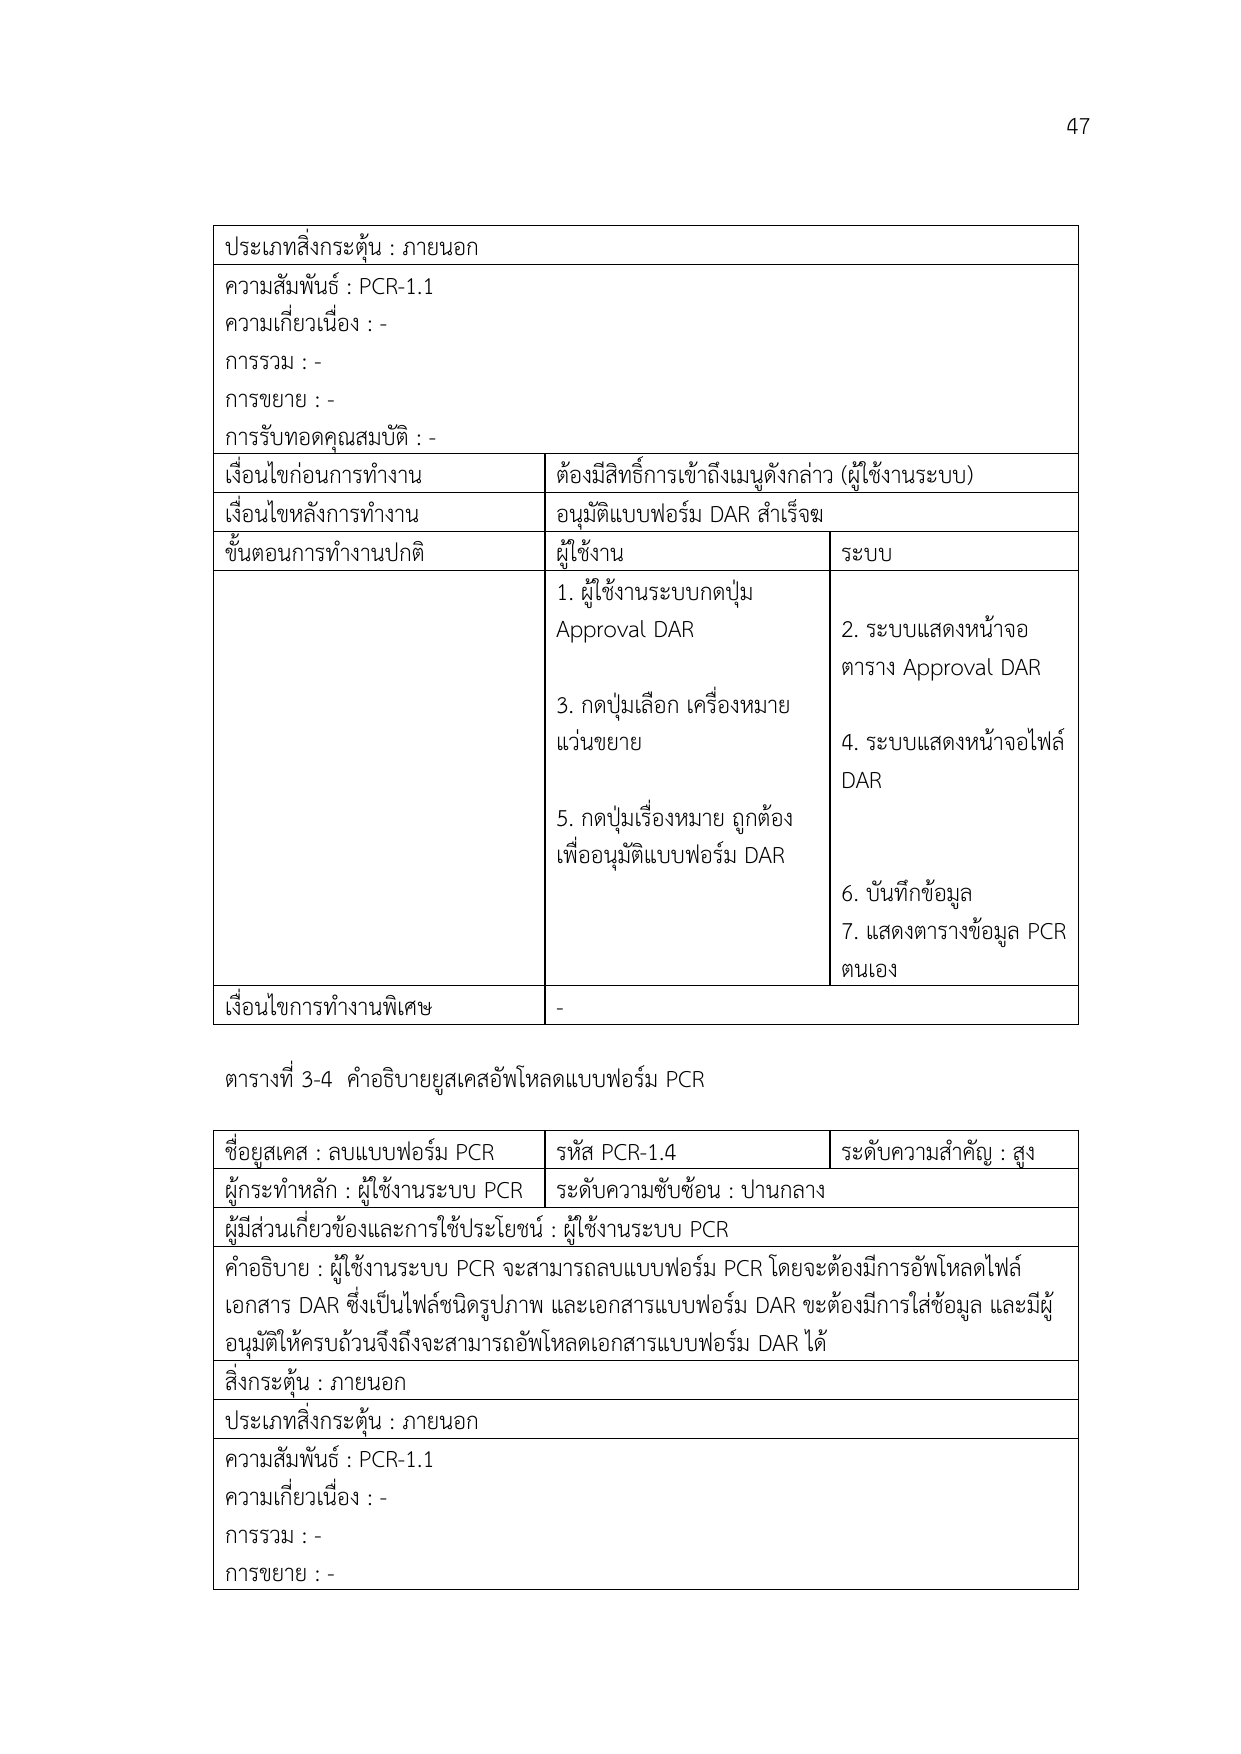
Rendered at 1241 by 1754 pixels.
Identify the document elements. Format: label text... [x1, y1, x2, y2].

table_cell ความสัมพันธ์ : PCR-1.1 ความเกี่ยวเนื่อง : - การรวม : - การขยาย : - การรับทอดคุณสมบัติ : - [214, 265, 1078, 453]
table_cell ผู้มีส่วนเกี่ยวข้องและการใช้ประโยชน์ : ผู้ใช้งานระบบ PCR [214, 1208, 1078, 1246]
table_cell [214, 1439, 1078, 1589]
table_cell ผู้ใช้งาน [546, 532, 829, 569]
table_cell ระดับความซับซ้อน : ปานกลาง [546, 1169, 1078, 1207]
table_header ระดับความสำคัญ : สูง [831, 1131, 1078, 1168]
table_cell ต้องมีสิทธิ์การเข้าถึงเมนูดังกล่าว (ผู้ใช้งานระบบ) [546, 454, 1078, 492]
table_cell - [546, 986, 1078, 1024]
table_cell เงื่อนไขหลังการทำงาน [214, 493, 544, 531]
table_cell ระบบ [831, 532, 1078, 569]
table_cell 2. ระบบแสดงหน้าจอตาราง Approval DAR 4. ระบบแสดงหน้าจอไฟล์ DAR 6. บันทึกข้อมูล 7. แสดงตารางข้อมูล PCR ตนเอง [831, 571, 1078, 985]
table_cell ประเภทสิ่งกระตุ้น : ภายนอก [214, 1400, 1078, 1437]
table_cell 1. ผู้ใช้งานระบบกดปุ่ม Approval DAR 3. กดปุ่มเลือก เครื่องหมายแว่นขยาย 5. กดปุ่มเรื่องหมาย ถูกต้อง เพื่ออนุมัติแบบฟอร์ม DAR [546, 571, 829, 985]
table_cell ประเภทสิ่งกระตุ้น : ภายนอก [214, 226, 1078, 264]
table_cell [214, 571, 544, 985]
table_cell สิ่งกระตุ้น : ภายนอก [214, 1361, 1078, 1399]
table_cell ผู้กระทำหลัก : ผู้ใช้งานระบบ PCR [214, 1169, 544, 1207]
table_cell เงื่อนไขก่อนการทำงาน [214, 454, 544, 492]
table_cell เงื่อนไขการทำงานพิเศษ [214, 986, 544, 1024]
table_cell คำอธิบาย : ผู้ใช้งานระบบ PCR จะสามารถลบแบบฟอร์ม PCR โดยจะต้องมีการอัพโหลดไฟล์เอกสาร DAR ซึ่งเป็นไฟล์ชนิดรูปภาพ และเอกสารแบบฟอร์ม DAR ขะต้องมีการใส่ช้อมูล และมีผู้อนุมัติให้ครบถ้วนจึงถึงจะสามารถอัพโหลดเอกสารแบบฟอร์ม DAR ได้ [214, 1247, 1078, 1360]
table_header ชื่อยูสเคส : ลบแบบฟอร์ม PCR [214, 1131, 544, 1168]
table_cell ขั้นตอนการทำงานปกติ [214, 532, 544, 569]
text ตารางที่ 3-4 คำอธิบายยูสเคสอัพโหลดแบบฟอร์ม PCR [225, 1058, 1090, 1096]
table_header รหัส PCR-1.4 [546, 1131, 829, 1168]
table_cell อนุมัติแบบฟอร์ม DAR สำเร็จฆ [546, 493, 1078, 531]
